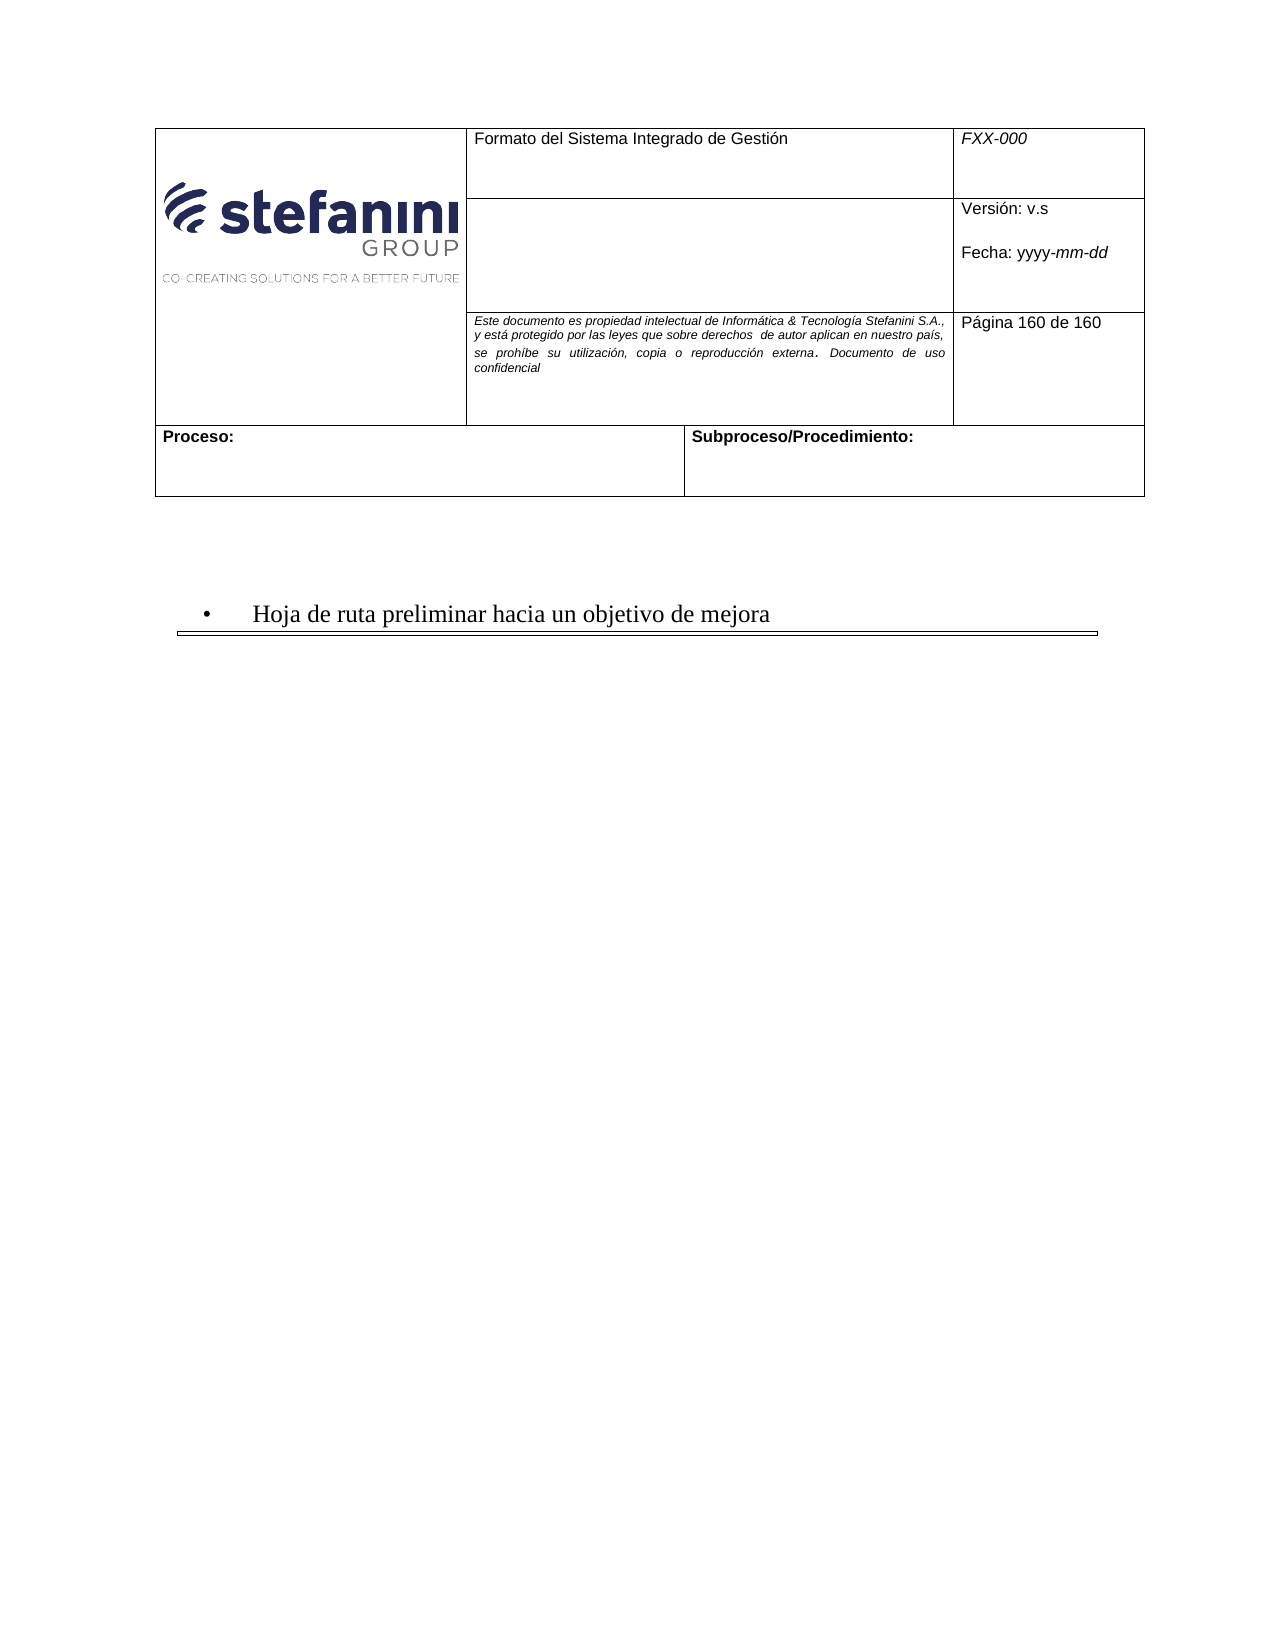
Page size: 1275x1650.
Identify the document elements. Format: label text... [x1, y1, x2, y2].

list Hoja de ruta preliminar hacia un objetivo de mejora [202, 599, 1098, 628]
picture [162, 182, 460, 286]
